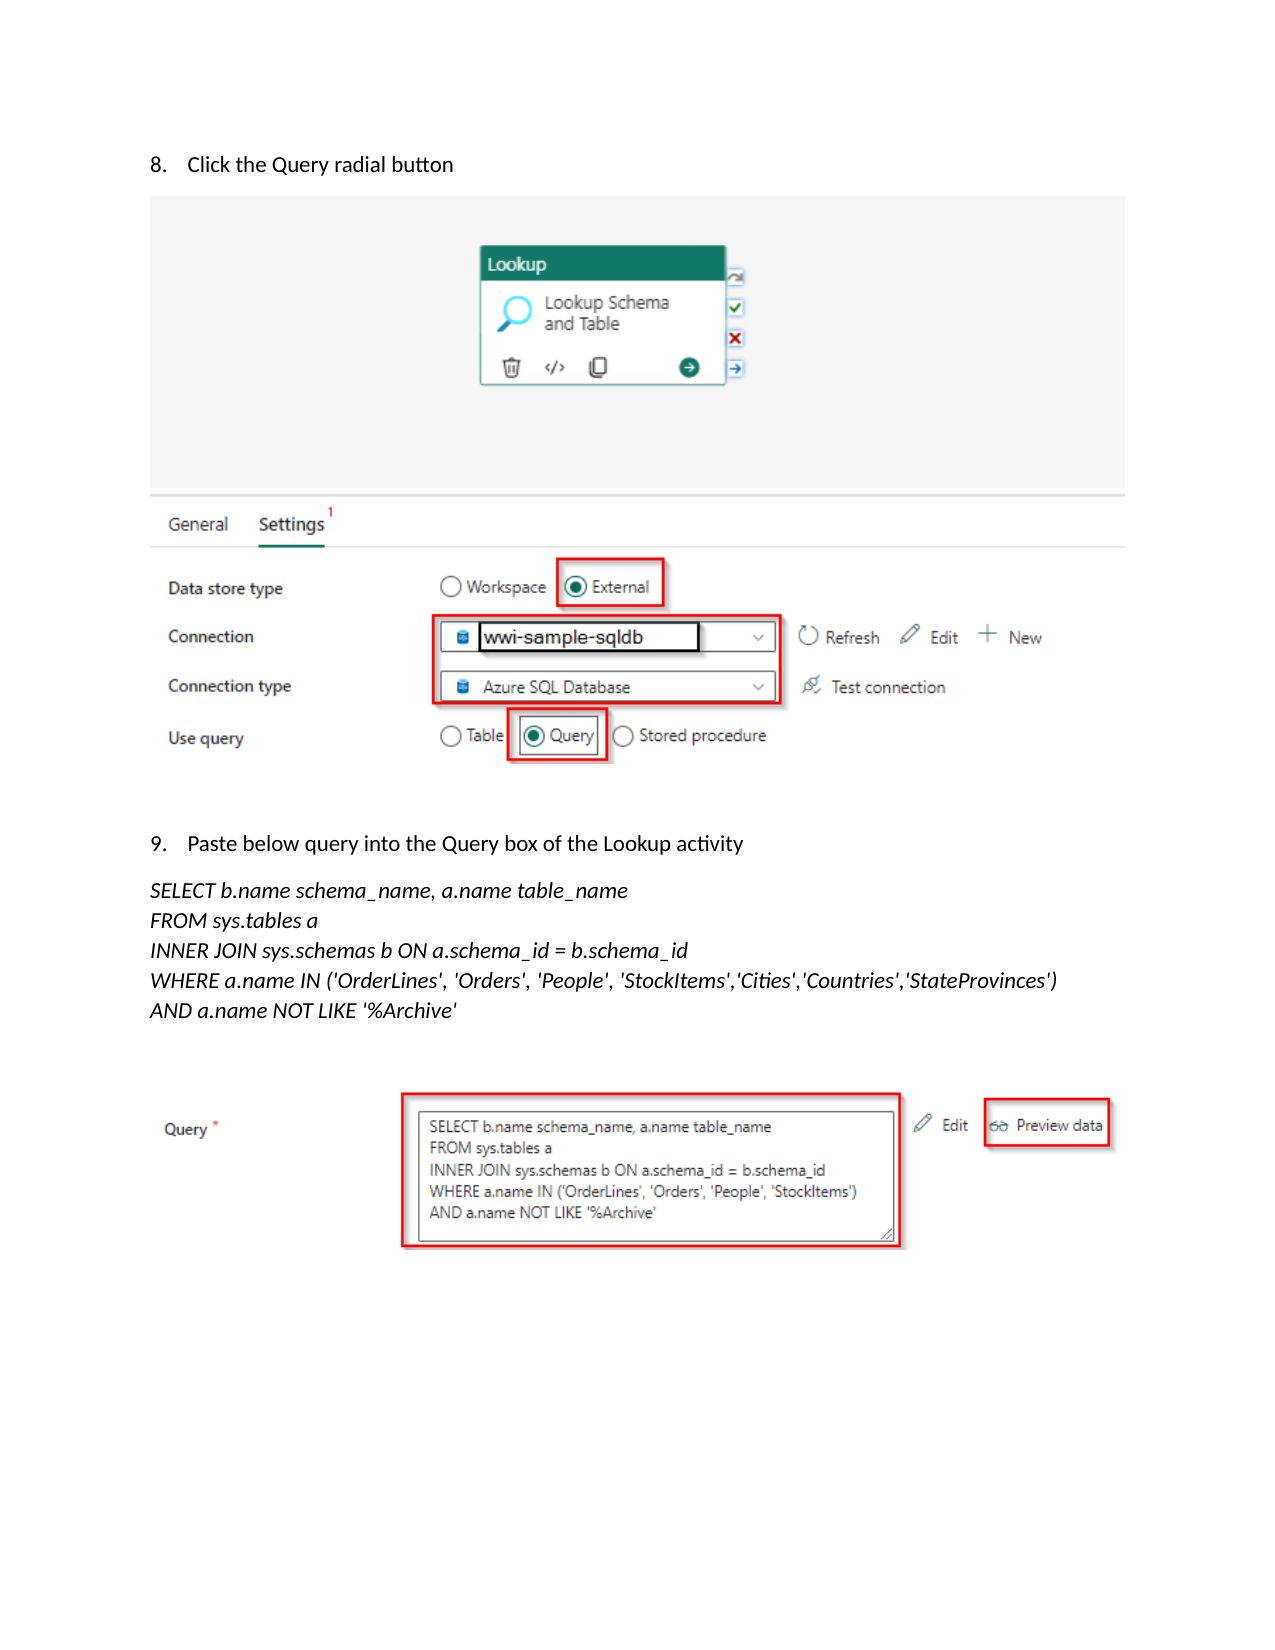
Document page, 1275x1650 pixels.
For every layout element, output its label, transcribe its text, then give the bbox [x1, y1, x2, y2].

list Paste below query into the Query box of the Lookup activity [150, 829, 1125, 857]
list Click the Query radial button [150, 150, 1125, 178]
text SELECT b.name schema_name, a.name table_name FROM sys.tables a INNER JOIN sys.schemas b ON a.schema_id = b.schema_id WHERE a.name IN ('OrderLines', 'Orders', 'People', 'StockItems','Cities','Countries','StateProvinces') AND a.name NOT LIKE '%Archive' [150, 876, 1125, 1025]
picture [150, 1090, 1125, 1250]
picture [150, 196, 1125, 764]
